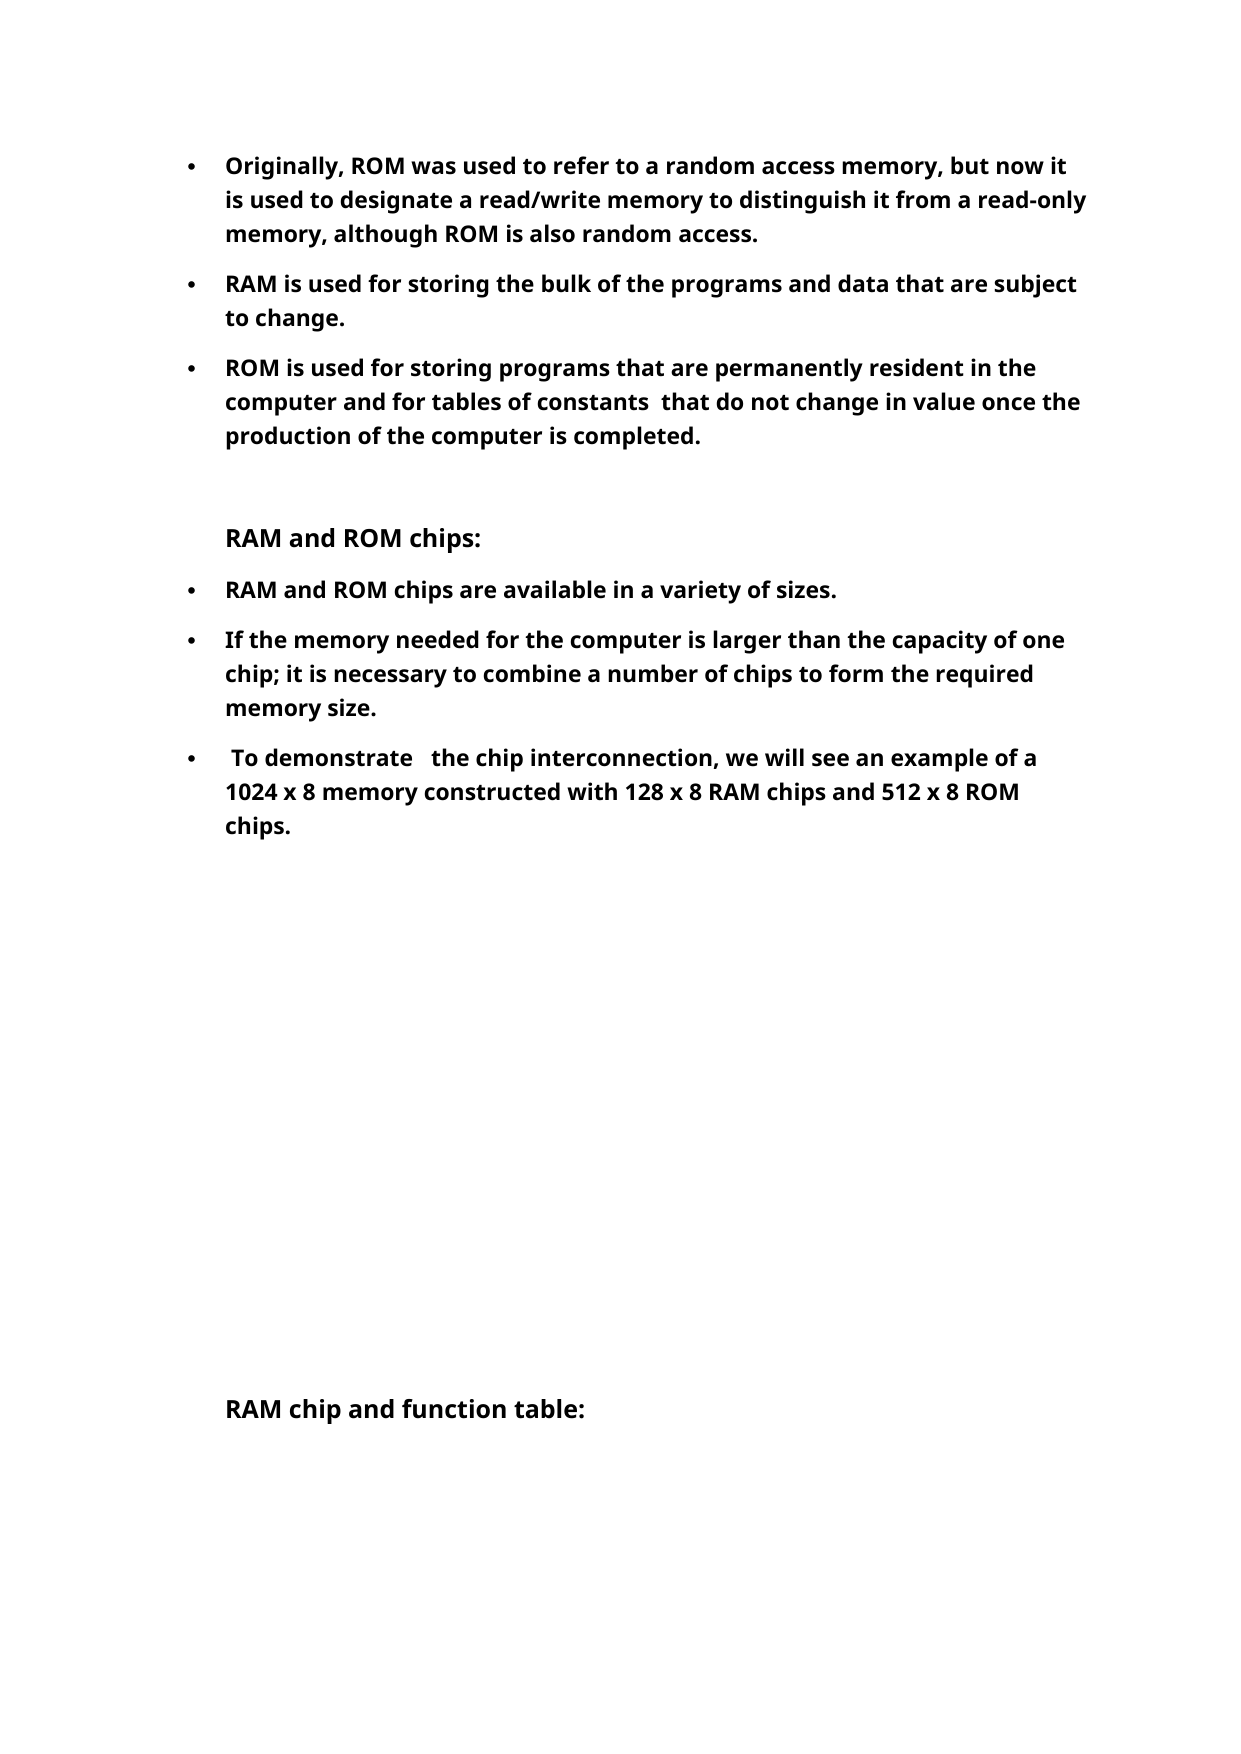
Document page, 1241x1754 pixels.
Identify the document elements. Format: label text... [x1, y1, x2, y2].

list Originally, ROM was used to refer to a random access memory, but now it is used to designate a read/write memory to distinguish it from a read-only memory, although ROM is also random access. [187, 150, 1090, 249]
text RAM and ROM chips: [225, 520, 1090, 554]
list If the memory needed for the computer is larger than the capacity of one chip; it is necessary to combine a number of chips to form the required memory size. [187, 624, 1090, 723]
text RAM chip and function table: [225, 1391, 1090, 1426]
list To demonstrate the chip interconnection, we will see an example of a 1024 x 8 memory constructed with 128 x 8 RAM chips and 512 x 8 ROM chips. [187, 742, 1090, 841]
list RAM and ROM chips are available in a variety of sizes. [187, 574, 1090, 605]
list ROM is used for storing programs that are permanently resident in the computer and for tables of constants that do not change in value once the production of the computer is completed. [187, 352, 1090, 451]
list RAM is used for storing the bulk of the programs and data that are subject to change. [187, 268, 1090, 333]
